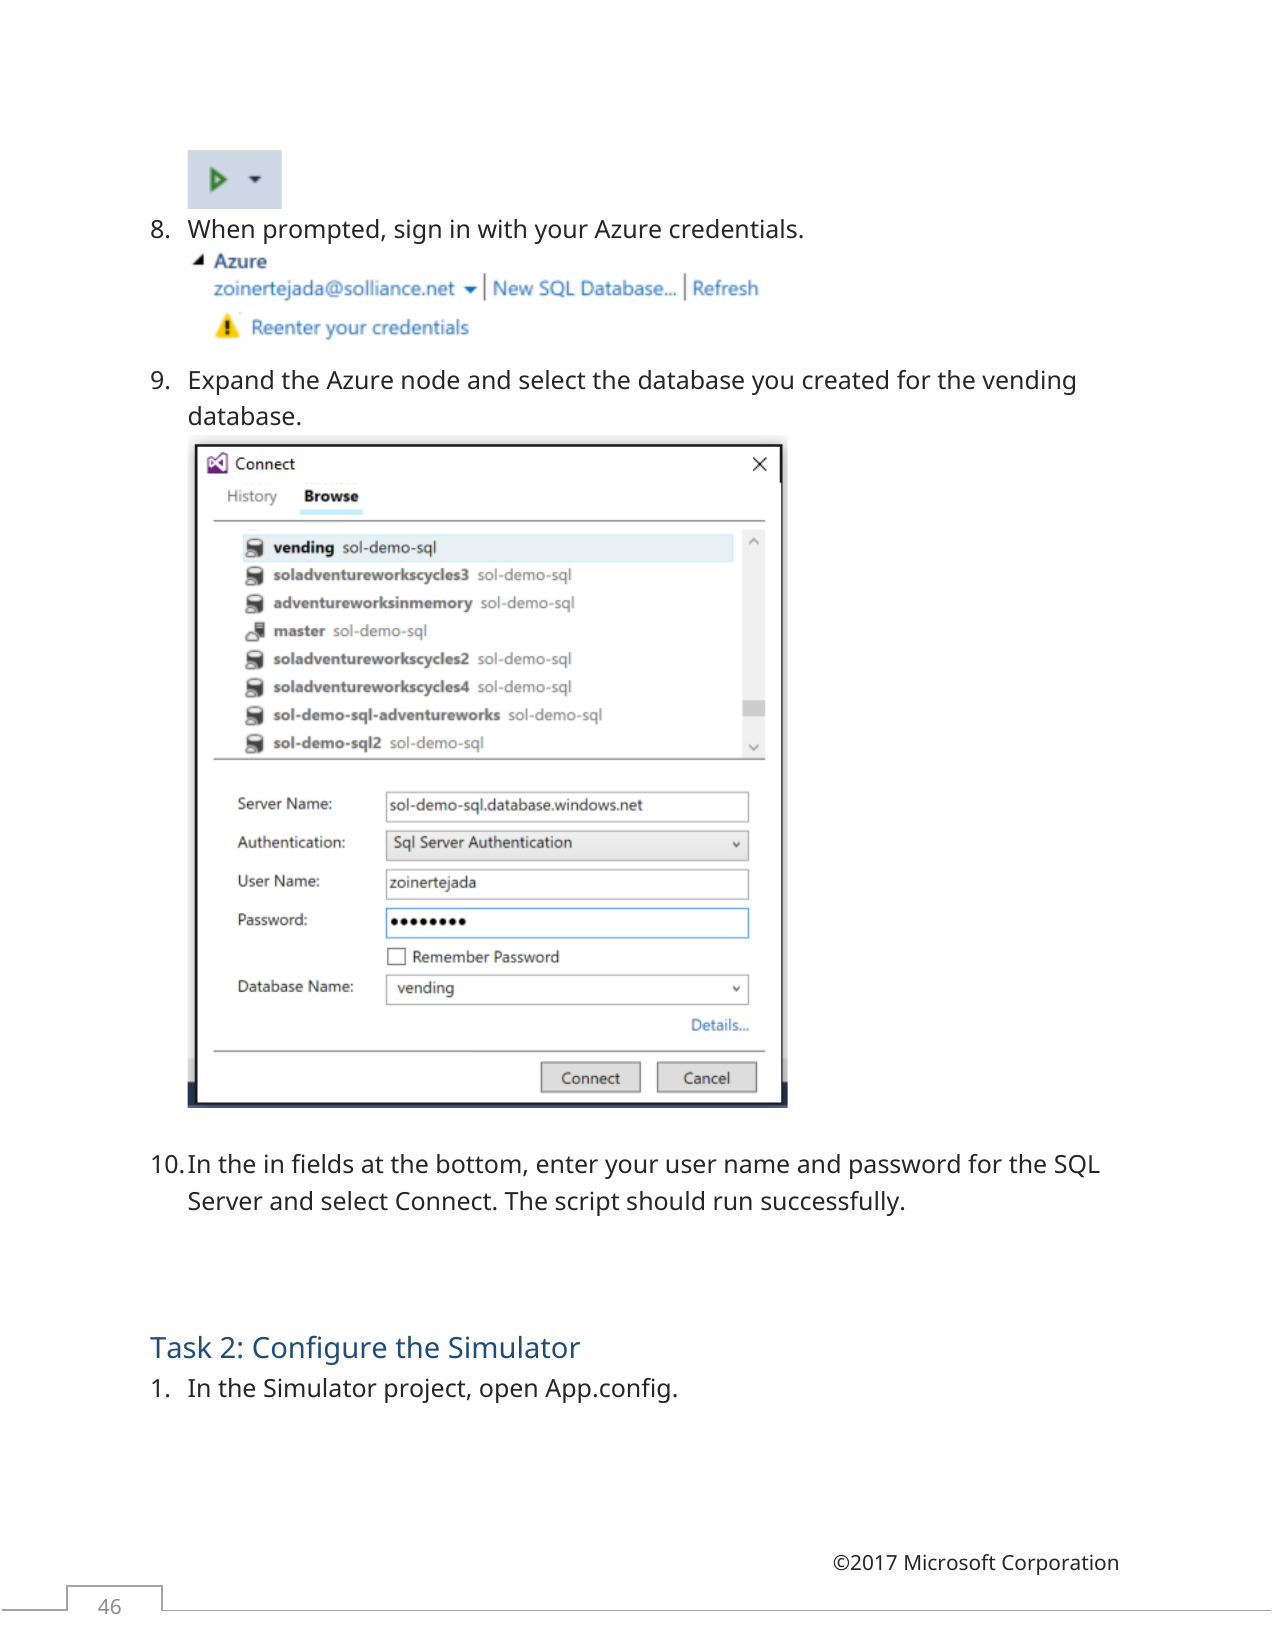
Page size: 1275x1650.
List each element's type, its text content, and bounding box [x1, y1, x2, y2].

list In the in fields at the bottom, enter your user name and password for the SQL Server and select Connect. The script should run successfully. [150, 1147, 1125, 1218]
picture [187, 248, 788, 360]
list In the Simulator project, open App.config. [150, 1370, 1125, 1404]
list When prompted, sign in with your Azure credentials. [150, 211, 1125, 246]
picture [187, 435, 788, 1108]
subtitle Task 2: Configure the Simulator [150, 1327, 1125, 1367]
picture [187, 150, 282, 209]
